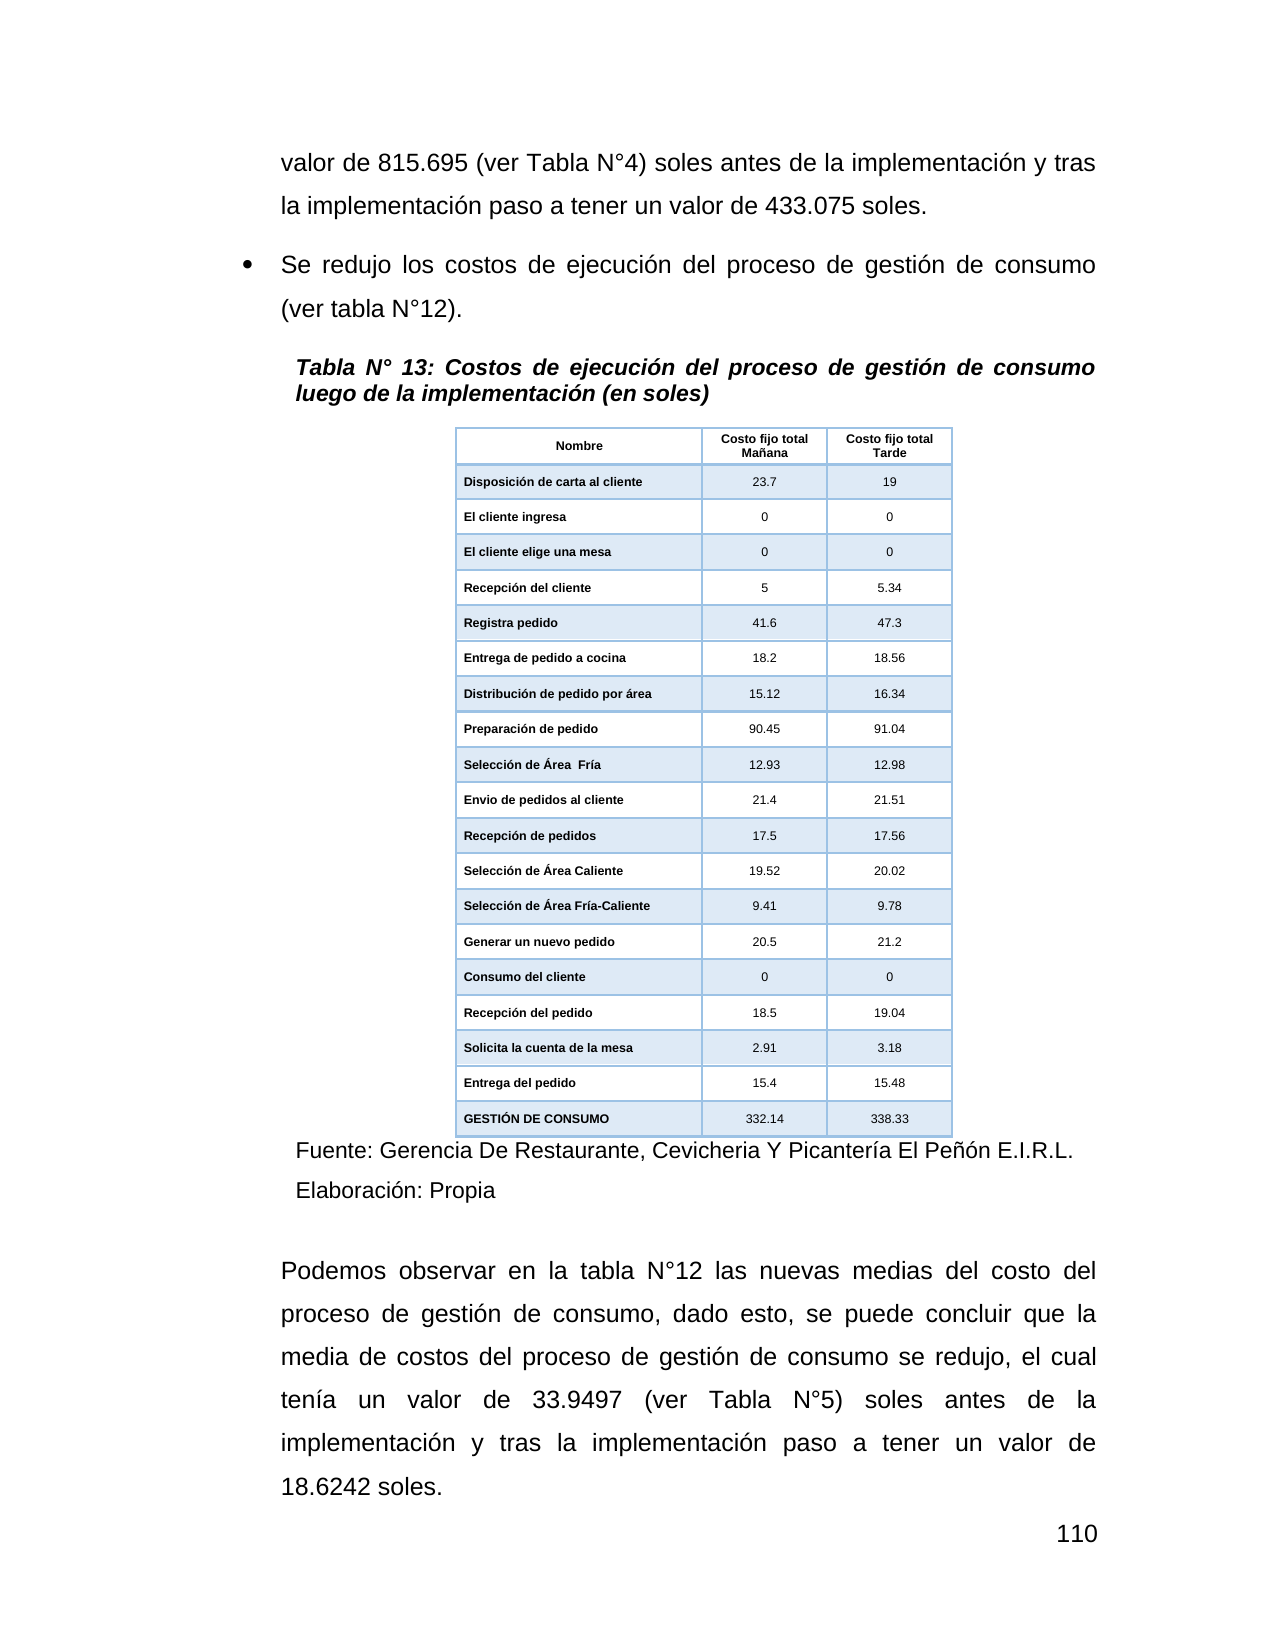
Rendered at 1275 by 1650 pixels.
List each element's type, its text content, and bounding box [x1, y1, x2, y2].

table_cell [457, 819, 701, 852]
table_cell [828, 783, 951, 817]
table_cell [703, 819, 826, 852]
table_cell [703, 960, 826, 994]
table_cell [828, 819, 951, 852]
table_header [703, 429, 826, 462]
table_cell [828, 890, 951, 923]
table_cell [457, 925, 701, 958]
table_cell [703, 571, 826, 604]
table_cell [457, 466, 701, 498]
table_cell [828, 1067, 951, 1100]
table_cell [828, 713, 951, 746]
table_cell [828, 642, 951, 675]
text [281, 148, 1098, 219]
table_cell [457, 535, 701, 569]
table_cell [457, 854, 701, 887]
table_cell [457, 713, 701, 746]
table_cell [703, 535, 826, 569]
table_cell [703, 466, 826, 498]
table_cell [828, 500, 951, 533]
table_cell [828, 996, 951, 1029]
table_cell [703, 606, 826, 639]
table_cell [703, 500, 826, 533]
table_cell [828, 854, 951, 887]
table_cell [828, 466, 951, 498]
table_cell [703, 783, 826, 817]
text Fuente: Gerencia De Restaurante, Cevicheria Y Picantería El Peñón E.I.R.L. [295, 1137, 1098, 1164]
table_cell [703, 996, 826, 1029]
list Se redujo los costos de ejecución del proceso de gestión de consumo (ver tabla N°12). [243, 251, 1098, 322]
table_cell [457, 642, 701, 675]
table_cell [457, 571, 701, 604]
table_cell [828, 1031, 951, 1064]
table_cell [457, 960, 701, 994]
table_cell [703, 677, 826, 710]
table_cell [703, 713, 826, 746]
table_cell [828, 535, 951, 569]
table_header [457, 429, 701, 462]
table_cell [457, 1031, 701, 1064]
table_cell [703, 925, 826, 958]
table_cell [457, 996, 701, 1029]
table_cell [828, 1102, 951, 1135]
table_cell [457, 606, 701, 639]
text Tabla N° 13: Costos de ejecución del proceso de gestión de consumo luego de la implementación (en soles) [295, 353, 1098, 406]
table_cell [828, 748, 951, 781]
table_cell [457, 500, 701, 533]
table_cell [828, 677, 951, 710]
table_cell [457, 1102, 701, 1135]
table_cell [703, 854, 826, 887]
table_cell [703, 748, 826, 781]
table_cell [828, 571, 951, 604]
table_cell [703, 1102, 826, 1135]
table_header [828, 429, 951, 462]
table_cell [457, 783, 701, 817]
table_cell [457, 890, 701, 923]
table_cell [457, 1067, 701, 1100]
text Elaboración: Propia [295, 1177, 1098, 1203]
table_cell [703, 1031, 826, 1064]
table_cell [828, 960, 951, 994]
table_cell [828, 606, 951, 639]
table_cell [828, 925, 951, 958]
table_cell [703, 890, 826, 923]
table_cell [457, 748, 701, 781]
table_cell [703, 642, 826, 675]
text Podemos observar en la tabla N°12 las nuevas medias del costo del proceso de gestión de consumo, dado esto, se puede concluir que la media de costos del proceso de gestión de consumo se redujo, el cual tenía un valor de 33.9497 (ver Tabla N°5) soles antes de la implementación y tras la implementación paso a tener un valor de 18.6242 soles. [281, 1256, 1098, 1500]
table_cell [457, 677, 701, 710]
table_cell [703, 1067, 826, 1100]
